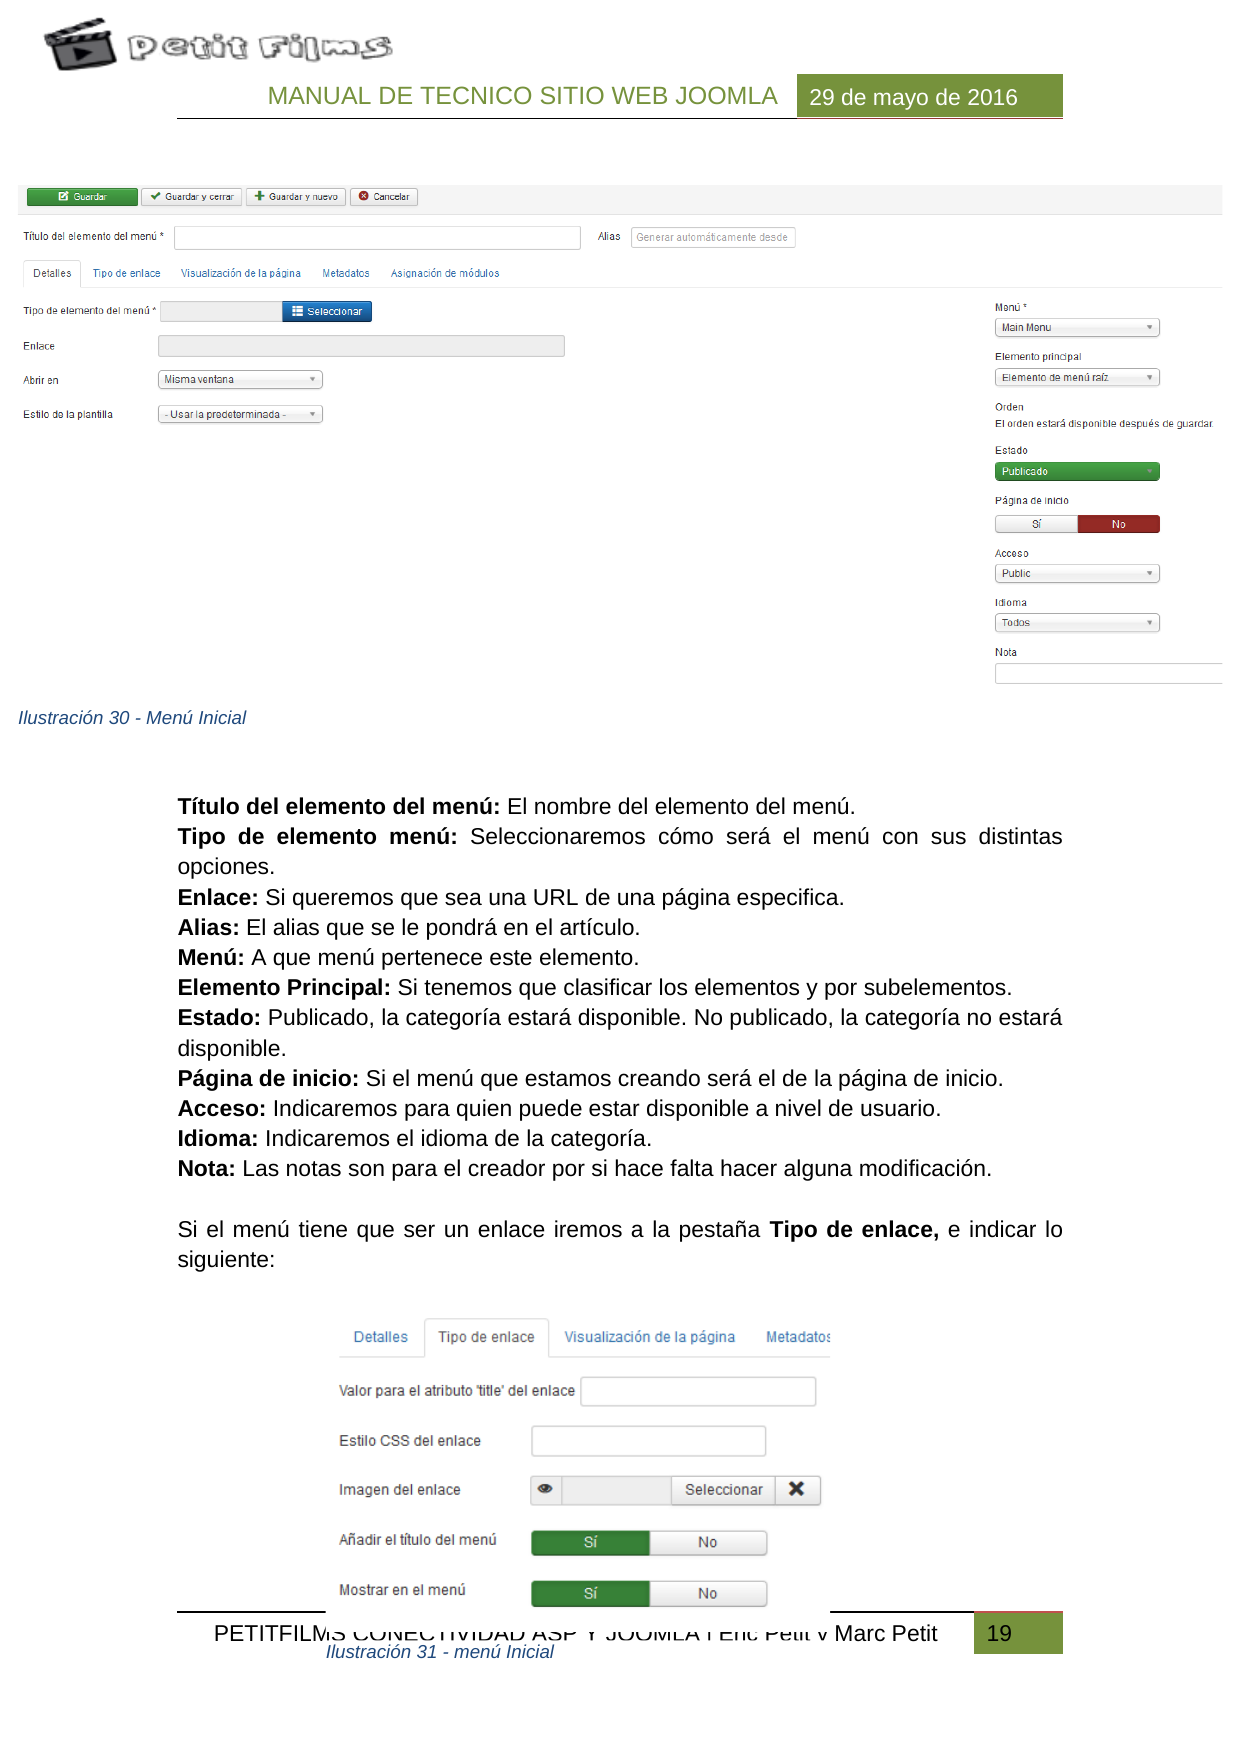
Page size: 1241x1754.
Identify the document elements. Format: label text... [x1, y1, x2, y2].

text Estado: Publicado, la categoría estará disponible. No publicado, la categoría no estará disponible. [177, 1004, 1063, 1061]
picture [17, 185, 1223, 698]
text Elemento Principal: Si tenemos que clasificar los elementos y por subelementos. [177, 974, 1063, 1001]
text Título del elemento del menú: El nombre del elemento del menú. [177, 793, 1063, 819]
picture [325, 1308, 831, 1632]
text Acceso: Indicaremos para quien puede estar disponible a nivel de usuario. [177, 1095, 1063, 1121]
text Nota: Las notas son para el creador por si hace falta hacer alguna modificación. [177, 1155, 1063, 1182]
text Si el menú tiene que ser un enlace iremos a la pestaña Tipo de enlace, e indicar lo siguiente: [177, 1216, 1063, 1272]
text Idioma: Indicaremos el idioma de la categoría. [177, 1125, 1063, 1152]
text Menú: A que menú pertenece este elemento. [177, 944, 1063, 970]
text Enlace: Si queremos que sea una URL de una página especifica. [177, 883, 1063, 910]
text Alias: El alias que se le pondrá en el artículo. [177, 914, 1063, 940]
text Tipo de elemento menú: Seleccionaremos cómo será el menú con sus distintas opciones. [177, 823, 1063, 880]
text Página de inicio: Si el menú que estamos creando será el de la página de inicio. [177, 1065, 1063, 1091]
picture [37, 12, 399, 77]
